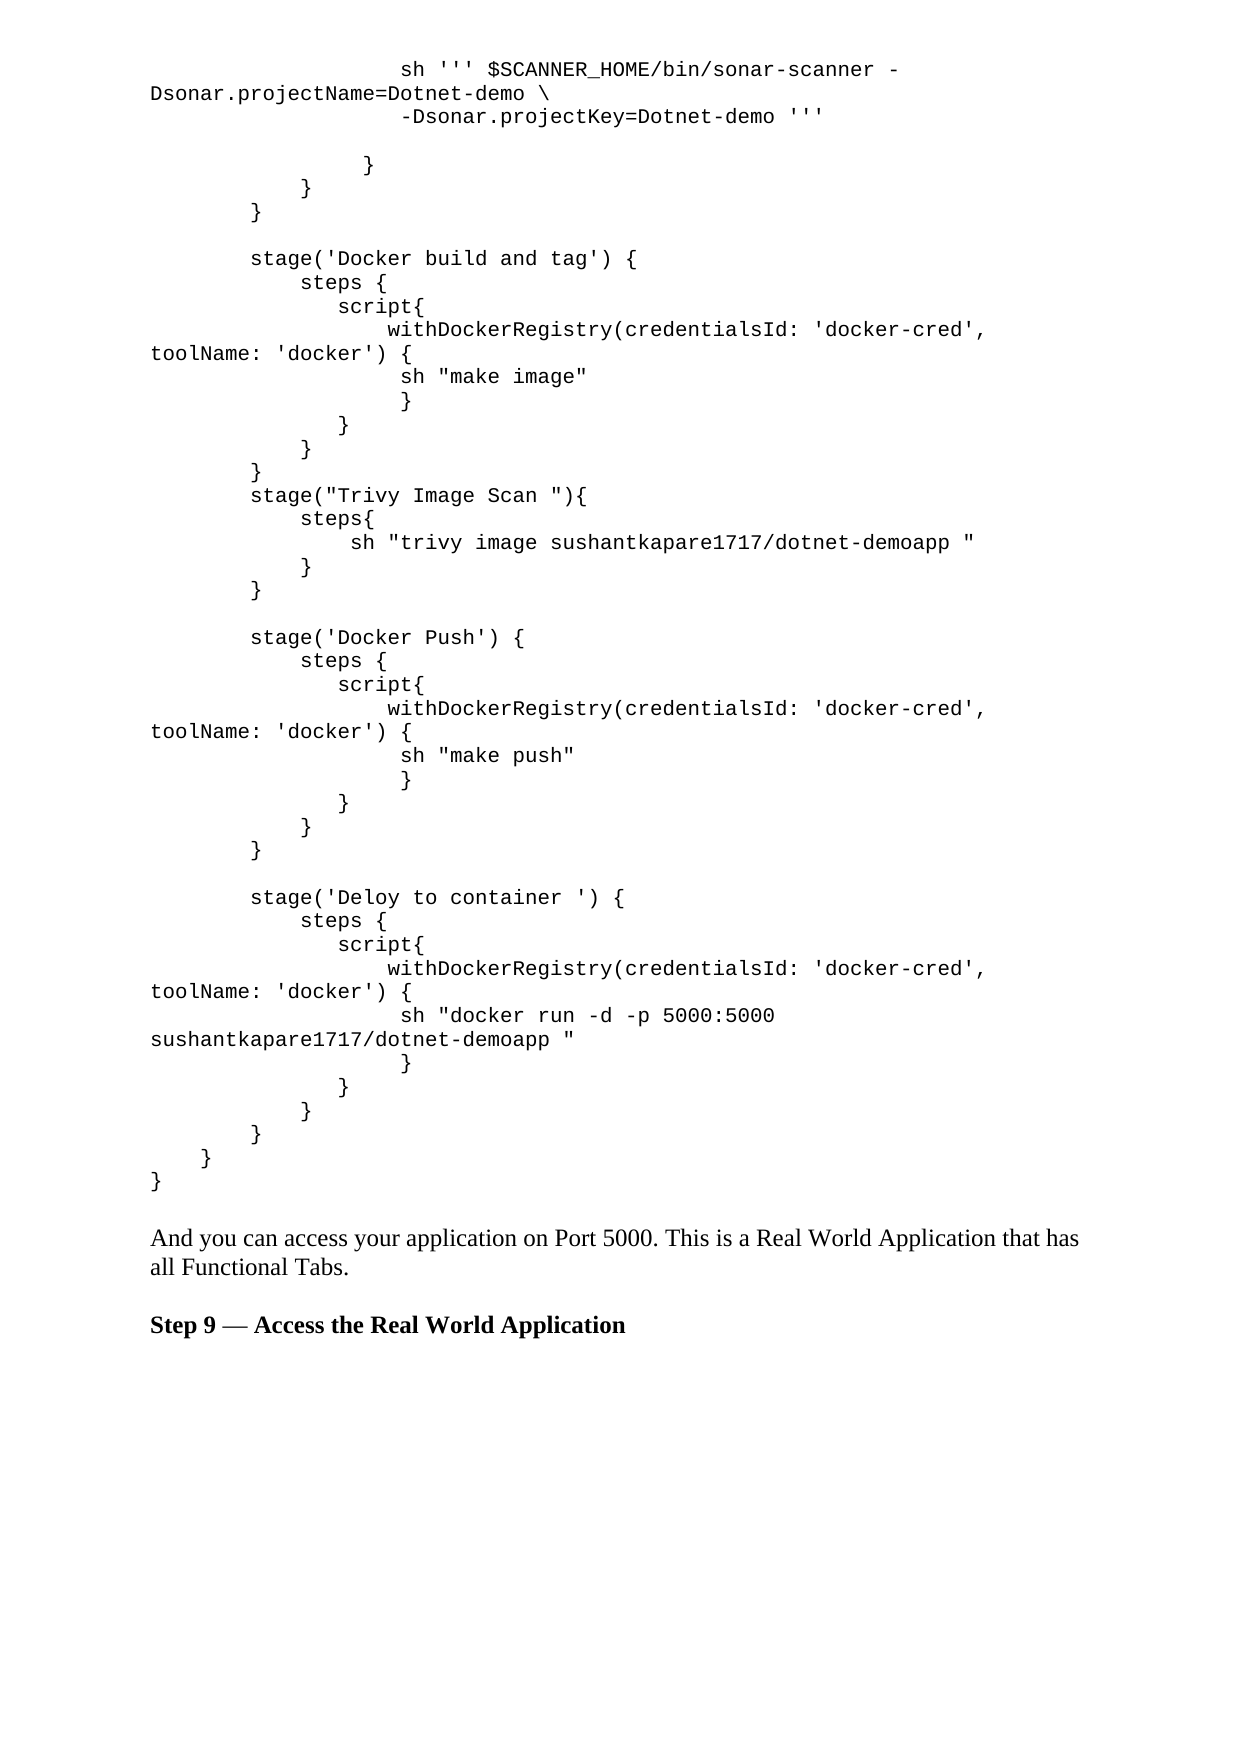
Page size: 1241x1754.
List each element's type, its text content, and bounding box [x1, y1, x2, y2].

text Step 9 — Access the Real World Application [150, 1310, 1090, 1339]
text And you can access your application on Port 5000. This is a Real World Application that has all Functional Tabs. [150, 1223, 1090, 1281]
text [150, 59, 1090, 1194]
